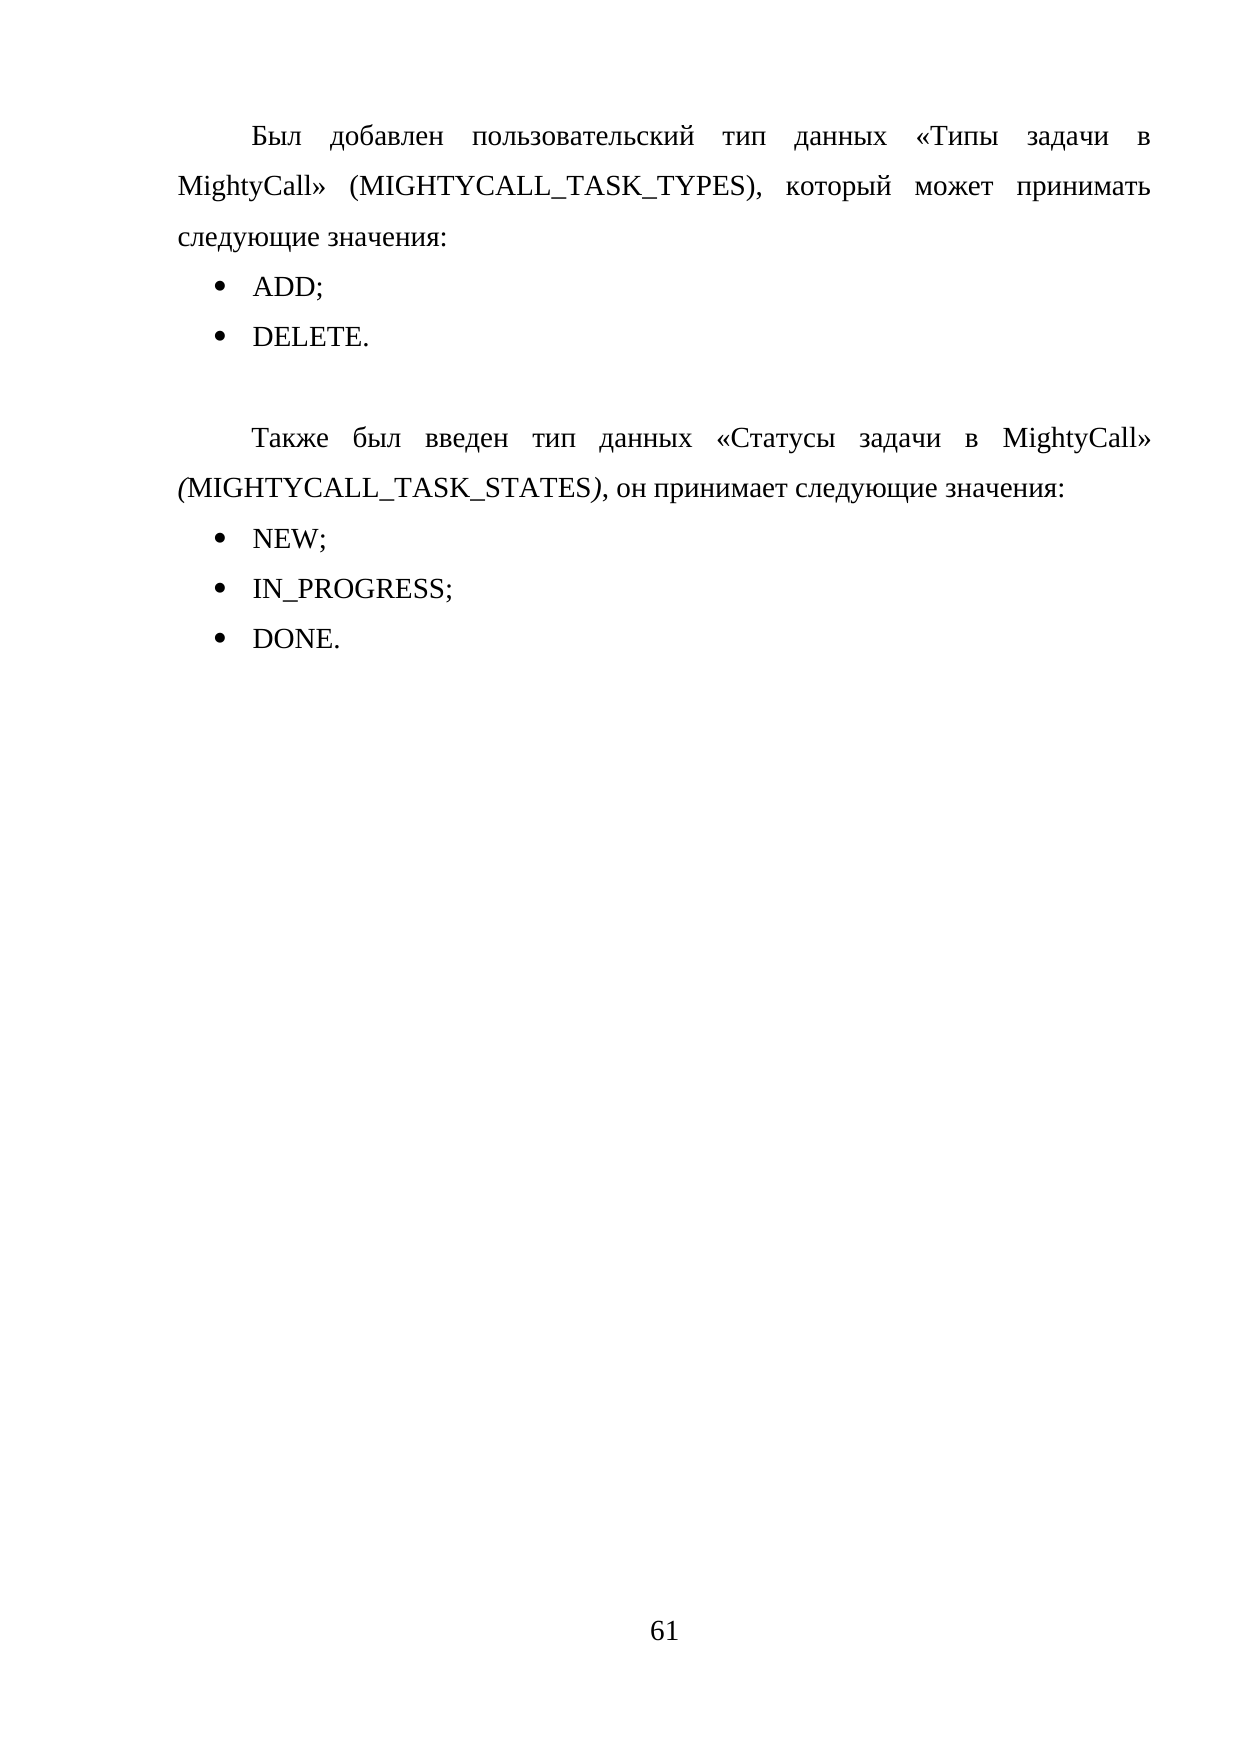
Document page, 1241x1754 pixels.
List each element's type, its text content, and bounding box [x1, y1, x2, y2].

list ADD; [215, 269, 1152, 303]
list DELETE. [215, 319, 1152, 353]
list DONE. [215, 622, 1152, 655]
list NEW; [215, 521, 1152, 554]
text Был добавлен пользовательский тип данных «Типы задачи в MightyCall» (MIGHTYCALL_TASK_TYPES), который может принимать следующие значения: [177, 118, 1152, 252]
list IN_PROGRESS; [215, 571, 1152, 605]
text Также был введен тип данных «Статусы задачи в MightyCall» (MIGHTYCALL_TASK_STATES), он принимает следующие значения: [177, 420, 1152, 504]
